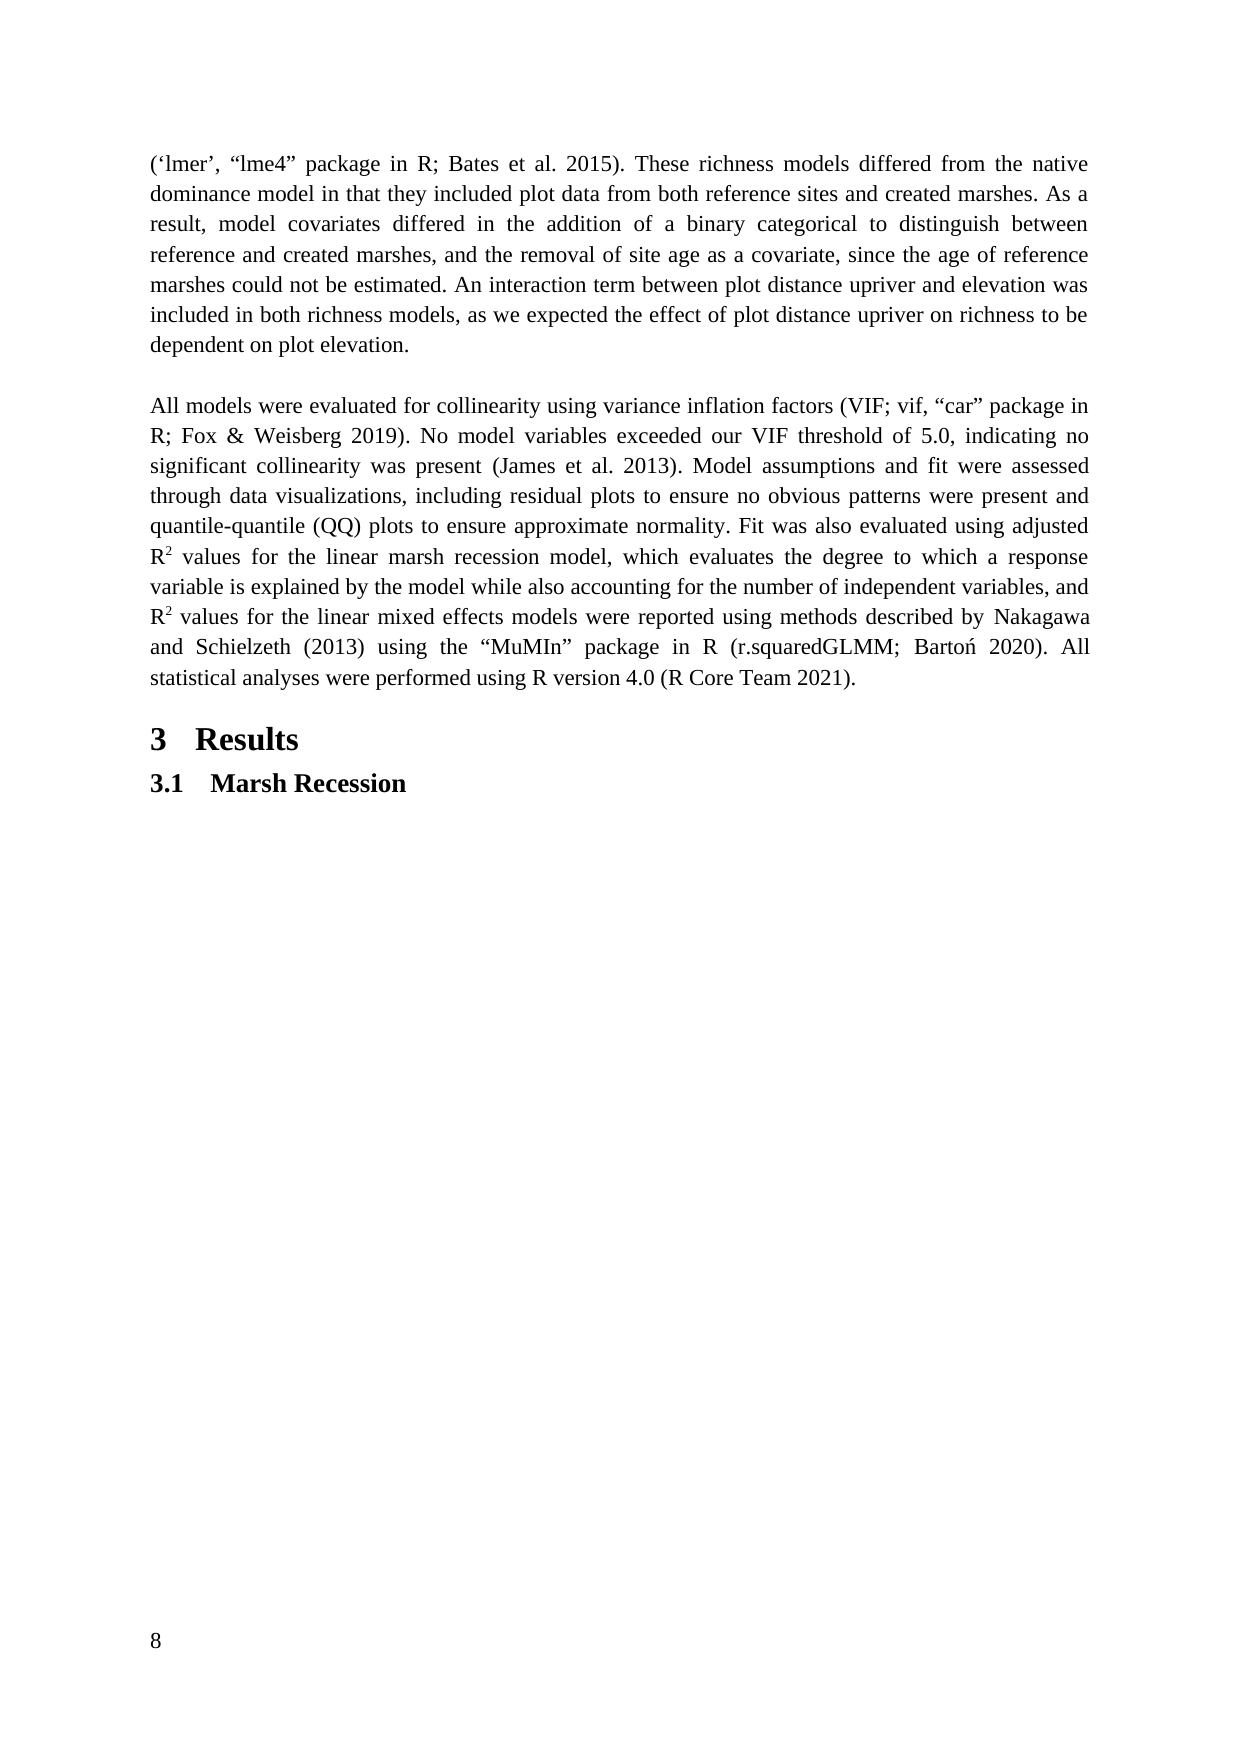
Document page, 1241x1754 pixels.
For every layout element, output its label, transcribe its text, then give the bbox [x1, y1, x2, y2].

subtitle Results [150, 719, 1090, 757]
text All models were evaluated for collinearity using variance inflation factors (VIF; vif, “car” package in R; Fox & Weisberg 2019). No model variables exceeded our VIF threshold of 5.0, indicating no significant collinearity was present (James et al. 2013). Model assumptions and fit were assessed through data visualizations, including residual plots to ensure no obvious patterns were present and quantile-quantile (QQ) plots to ensure approximate normality. Fit was also evaluated using adjusted R2 values for the linear marsh recession model, which evaluates the degree to which a response variable is explained by the model while also accounting for the number of independent variables, and R2 values for the linear mixed effects models were reported using methods described by Nakagawa and Schielzeth (2013) using the “MuMIn” package in R (r.squaredGLMM; Bartoń 2020). All statistical analyses were performed using R version 4.0 (R Core Team 2021). [150, 392, 1090, 690]
subtitle Marsh Recession [150, 767, 1090, 798]
